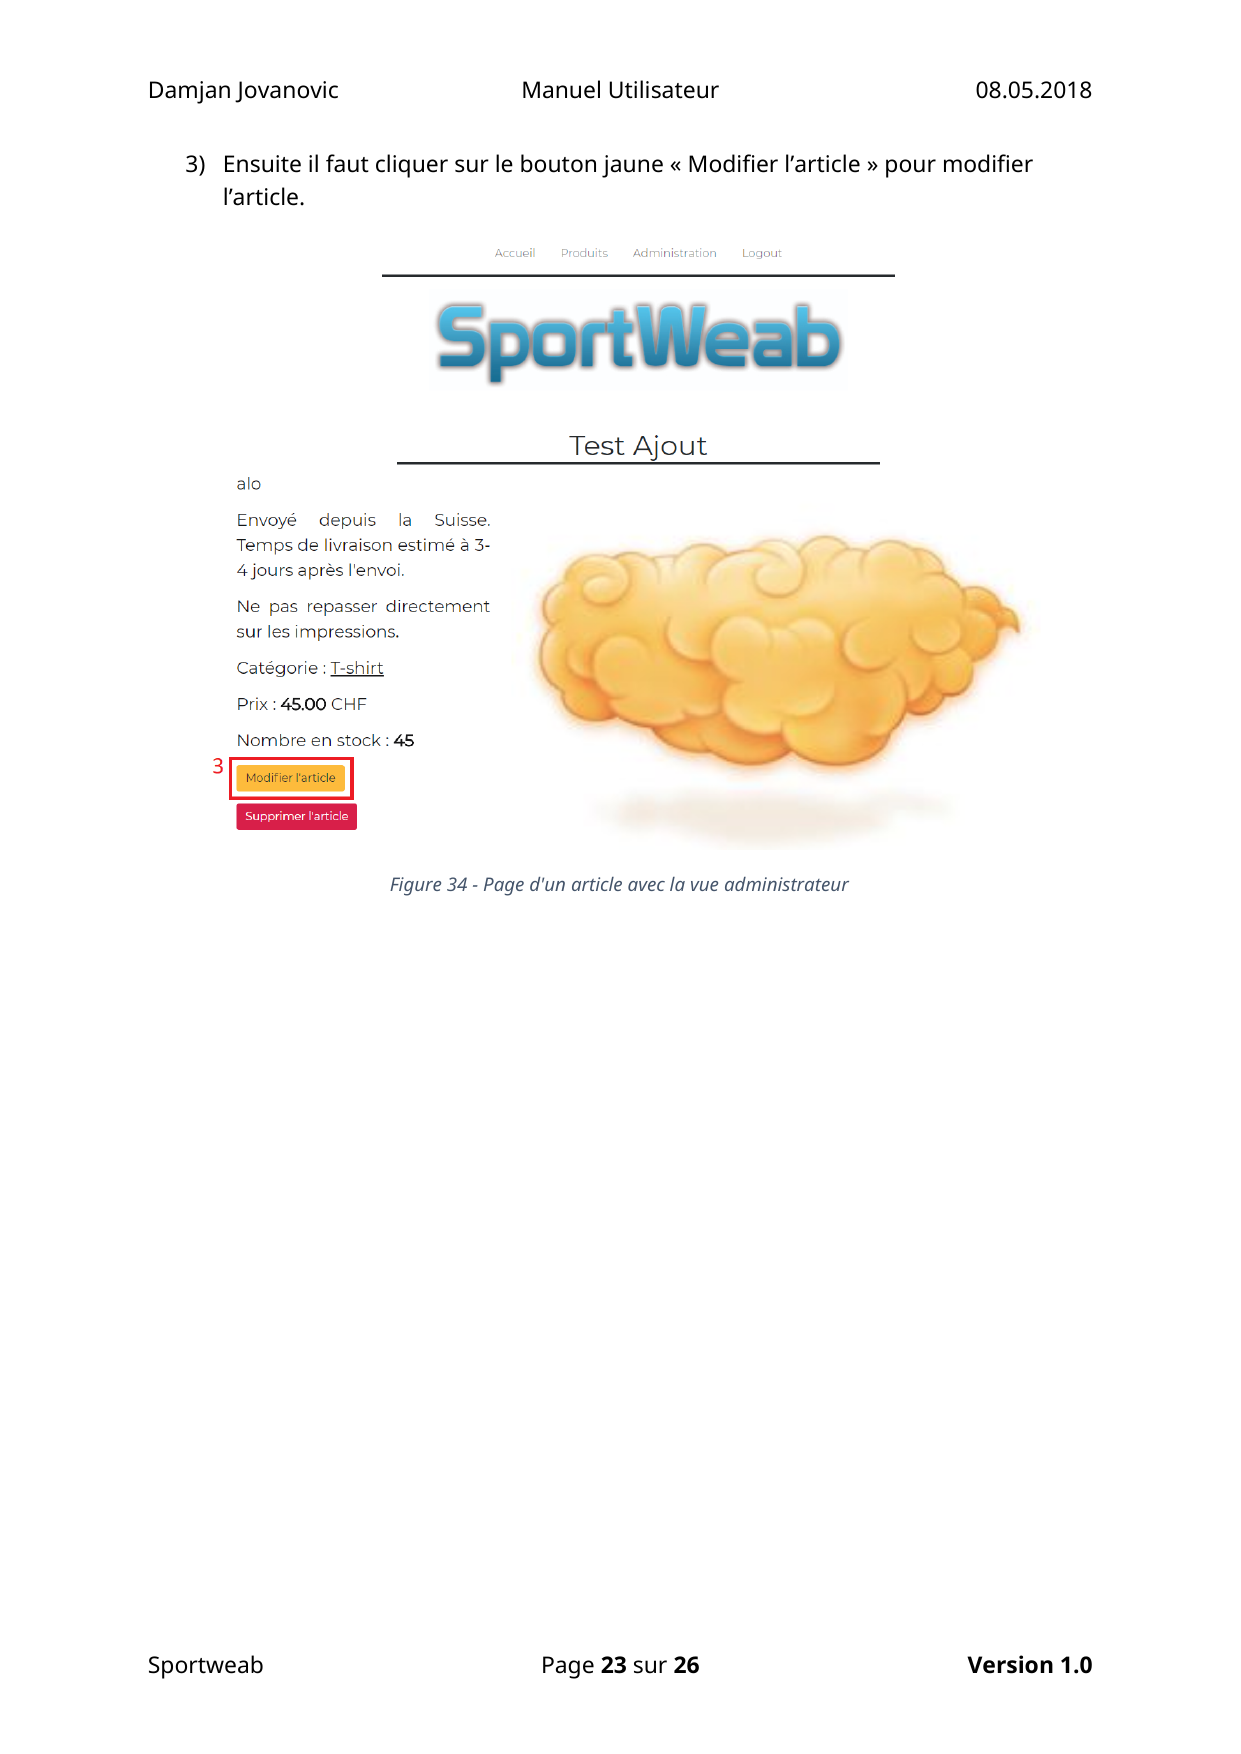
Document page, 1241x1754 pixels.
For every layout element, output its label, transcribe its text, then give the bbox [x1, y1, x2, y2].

picture [196, 231, 1045, 852]
list Ensuite il faut cliquer sur le bouton jaune « Modifier l’article » pour modifier l’article. [185, 148, 1093, 213]
text Figure 34 - Page d'un article avec la vue administrateur [148, 871, 1093, 896]
